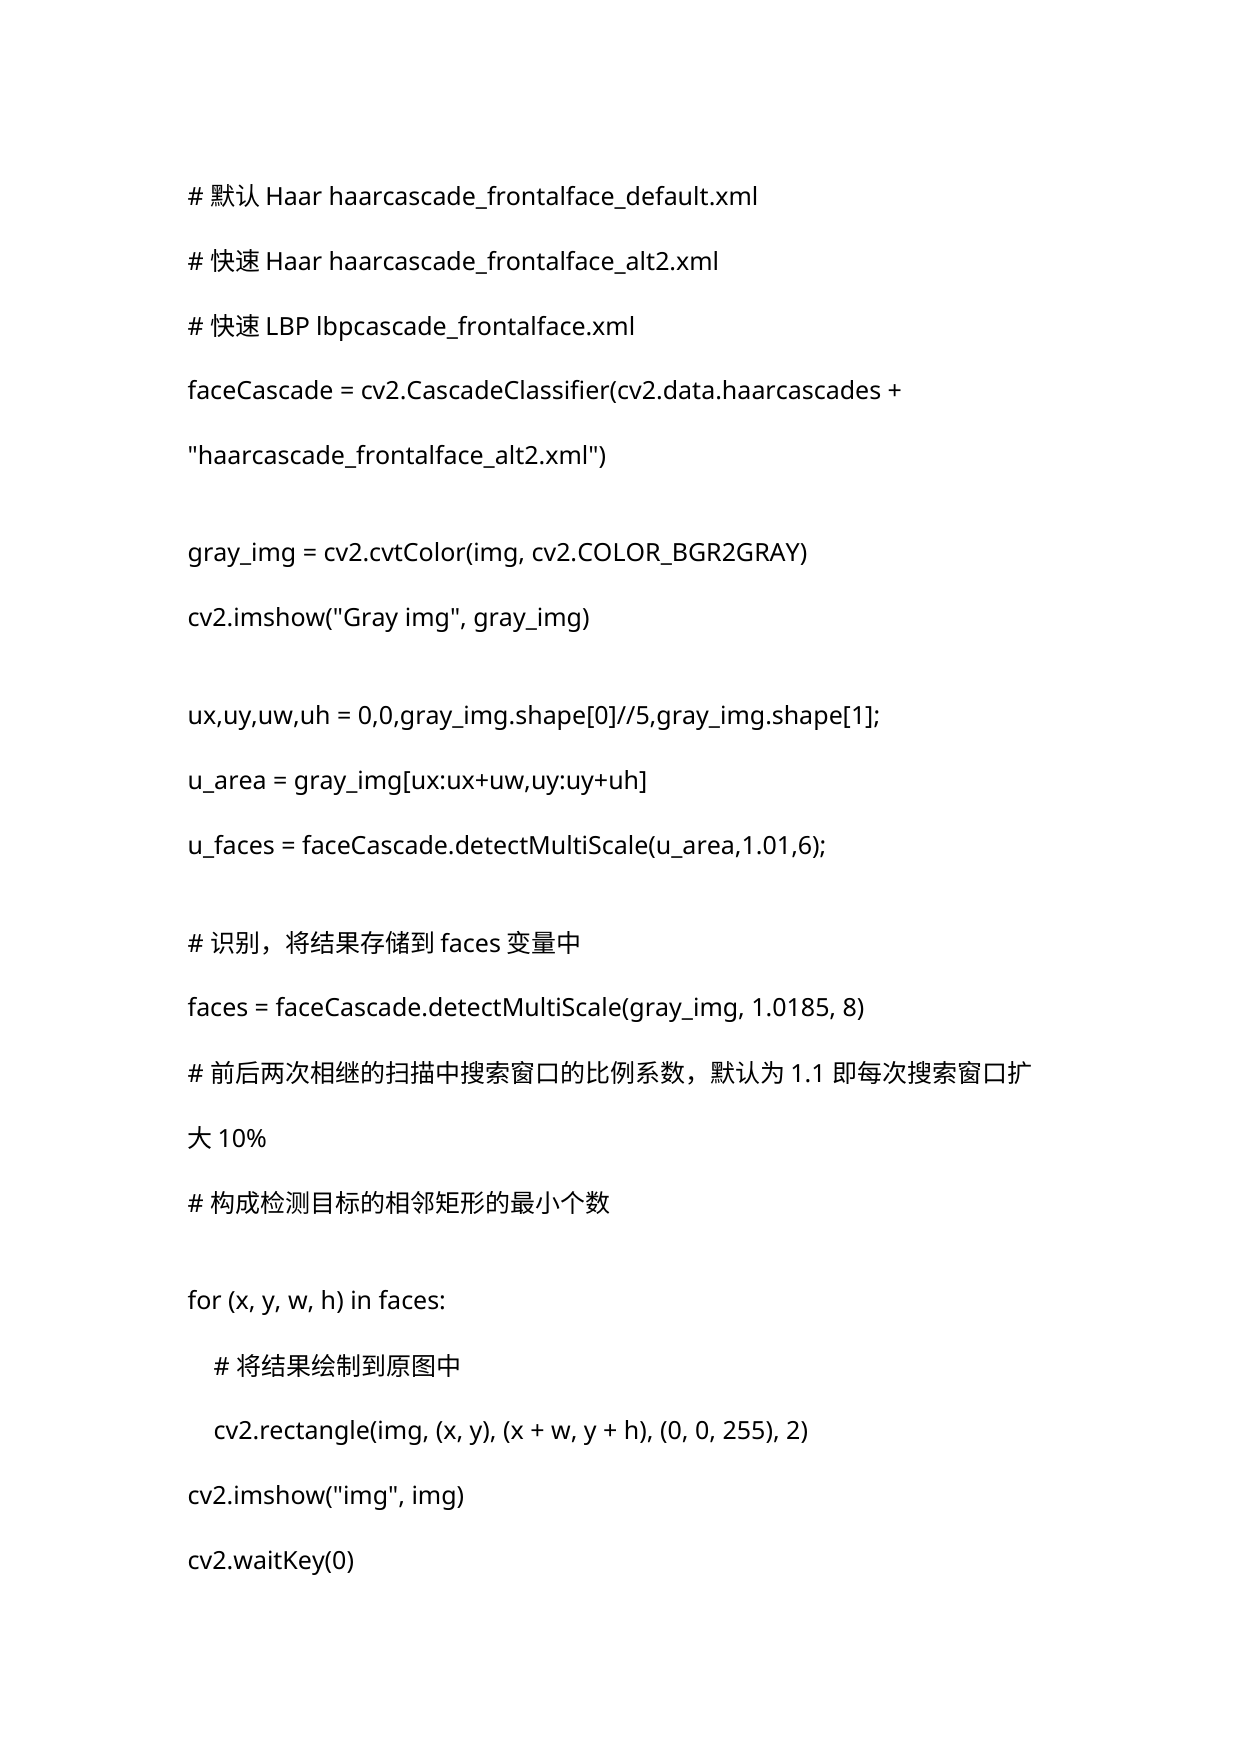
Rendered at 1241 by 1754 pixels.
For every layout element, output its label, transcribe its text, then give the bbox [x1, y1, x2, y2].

text for (x, y, w, h) in faces: [187, 1267, 1053, 1332]
text faceCascade = cv2.CascadeClassifier(cv2.data.haarcascades + "haarcascade_frontalface_alt2.xml") [187, 357, 1053, 487]
text # 构成检测目标的相邻矩形的最小个数 [187, 1169, 1053, 1234]
text # 识别，将结果存储到faces变量中 [187, 909, 1053, 974]
text cv2.imshow("Gray img", gray_img) [187, 584, 1053, 649]
text # 前后两次相继的扫描中搜索窗口的比例系数，默认为1.1 即每次搜索窗口扩大10% [187, 1039, 1053, 1169]
text faces = faceCascade.detectMultiScale(gray_img, 1.0185, 8) [187, 974, 1053, 1039]
text # 快速Haar haarcascade_frontalface_alt2.xml [187, 227, 1053, 292]
text # 默认Haar haarcascade_frontalface_default.xml [187, 162, 1053, 227]
text gray_img = cv2.cvtColor(img, cv2.COLOR_BGR2GRAY) [187, 519, 1053, 584]
text cv2.rectangle(img, (x, y), (x + w, y + h), (0, 0, 255), 2) [187, 1397, 1053, 1462]
text # 快速LBP lbpcascade_frontalface.xml [187, 292, 1053, 357]
text u_faces = faceCascade.detectMultiScale(u_area,1.01,6); [187, 812, 1053, 877]
text u_area = gray_img[ux:ux+uw,uy:uy+uh] [187, 747, 1053, 812]
text cv2.waitKey(0) [187, 1527, 1053, 1592]
text # 将结果绘制到原图中 [187, 1332, 1053, 1397]
text cv2.imshow("img", img) [187, 1462, 1053, 1527]
text ux,uy,uw,uh = 0,0,gray_img.shape[0]//5,gray_img.shape[1]; [187, 682, 1053, 747]
